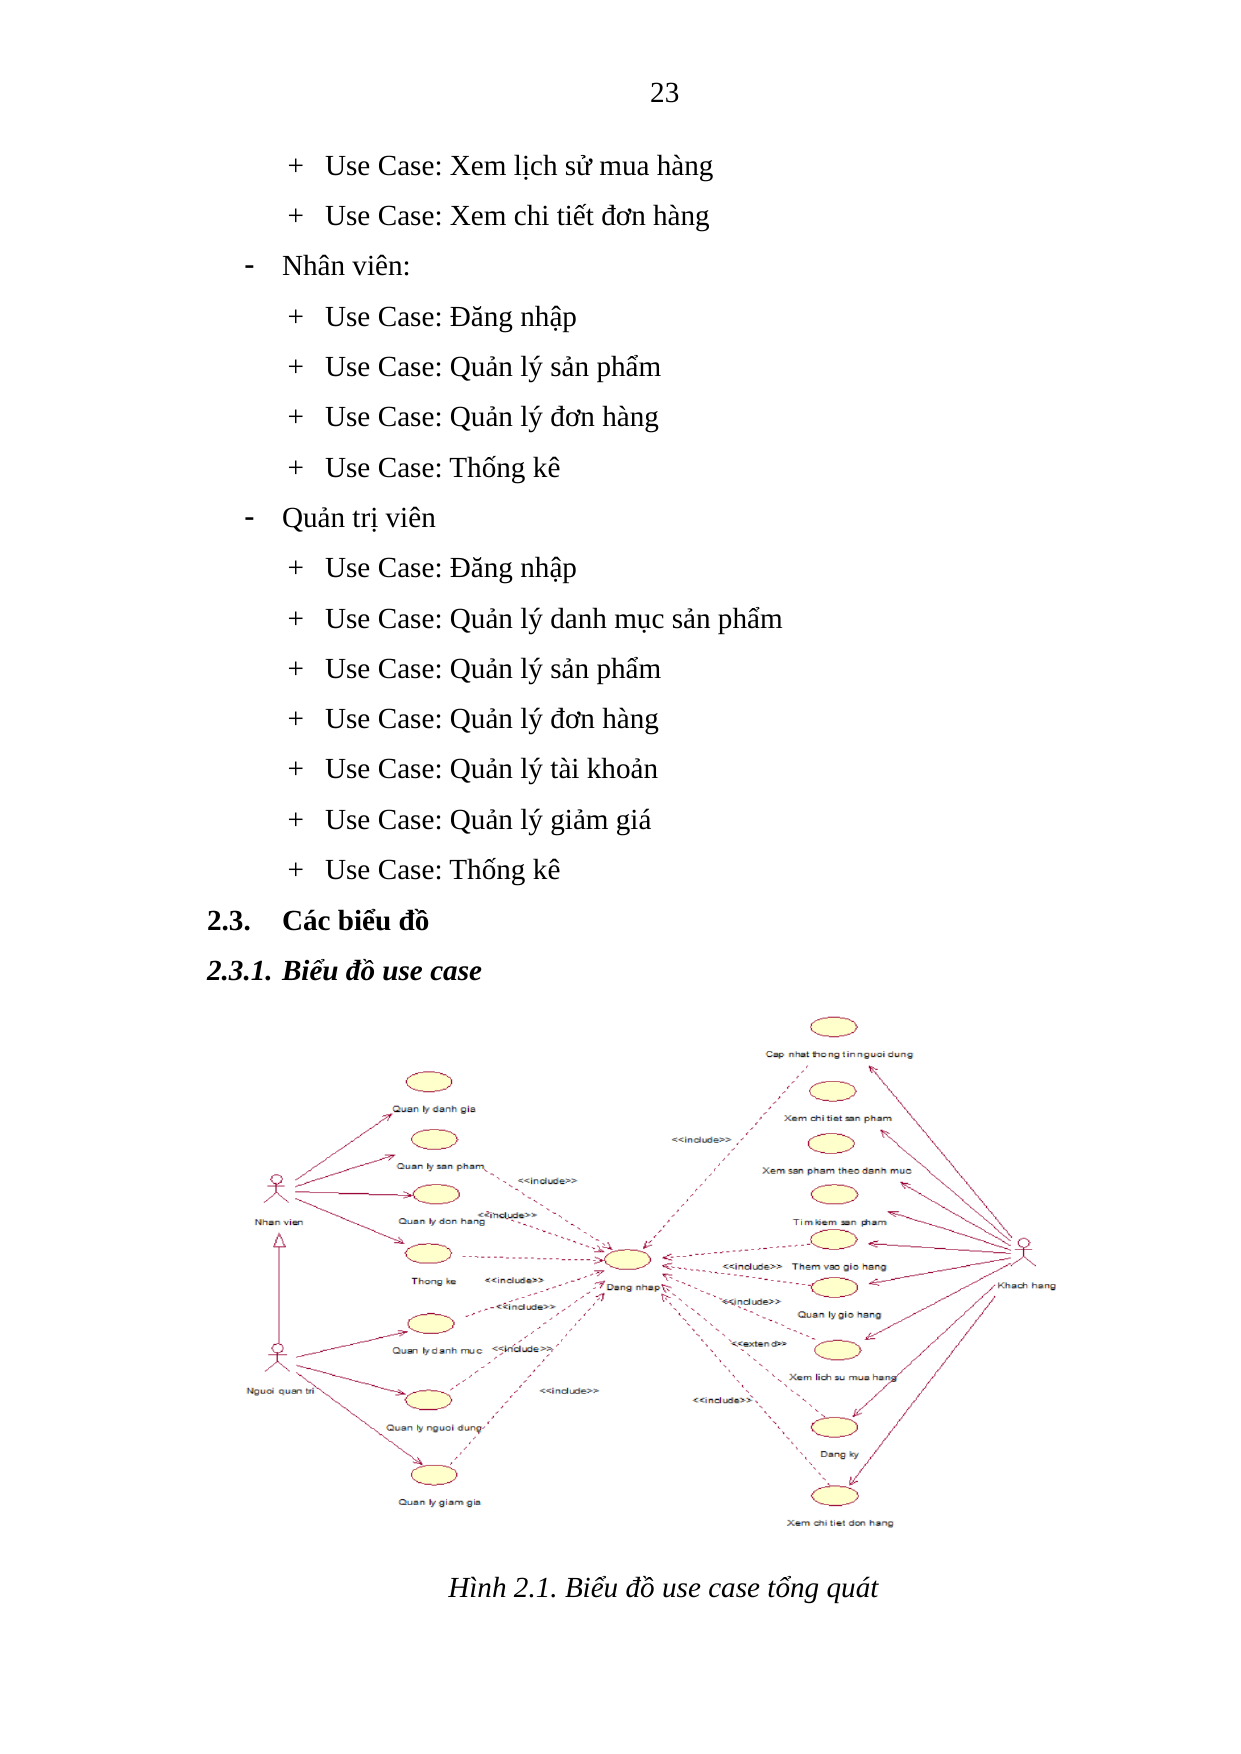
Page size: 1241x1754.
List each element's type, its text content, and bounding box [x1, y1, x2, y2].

list Use Case: Quản lý đơn hàng [287, 399, 1122, 433]
list Nhân viên: [244, 248, 1122, 282]
list Use Case: Quản lý đơn hàng [287, 701, 1122, 735]
list Use Case: Xem lịch sử mua hàng [287, 148, 1122, 181]
list Use Case: Thống kê [287, 852, 1122, 886]
list Các biểu đồ [207, 903, 1122, 936]
list Quản trị viên [244, 500, 1122, 534]
list Use Case: Quản lý sản phẩm [287, 651, 1122, 684]
picture [206, 1003, 1123, 1542]
text Hình 2.1. Biểu đồ use case tổng quát [207, 1571, 1122, 1604]
list Use Case: Quản lý giảm giá [287, 802, 1122, 836]
list Use Case: Đăng nhập [287, 299, 1122, 332]
list Use Case: Thống kê [287, 450, 1122, 483]
list Use Case: Quản lý tài khoản [287, 752, 1122, 785]
list Use Case: Xem chi tiết đơn hàng [287, 198, 1122, 232]
list Use Case: Quản lý sản phẩm [287, 349, 1122, 383]
list Use Case: Quản lý danh mục sản phẩm [287, 601, 1122, 634]
list Biểu đồ use case [207, 953, 1122, 986]
list Use Case: Đăng nhập [287, 550, 1122, 584]
